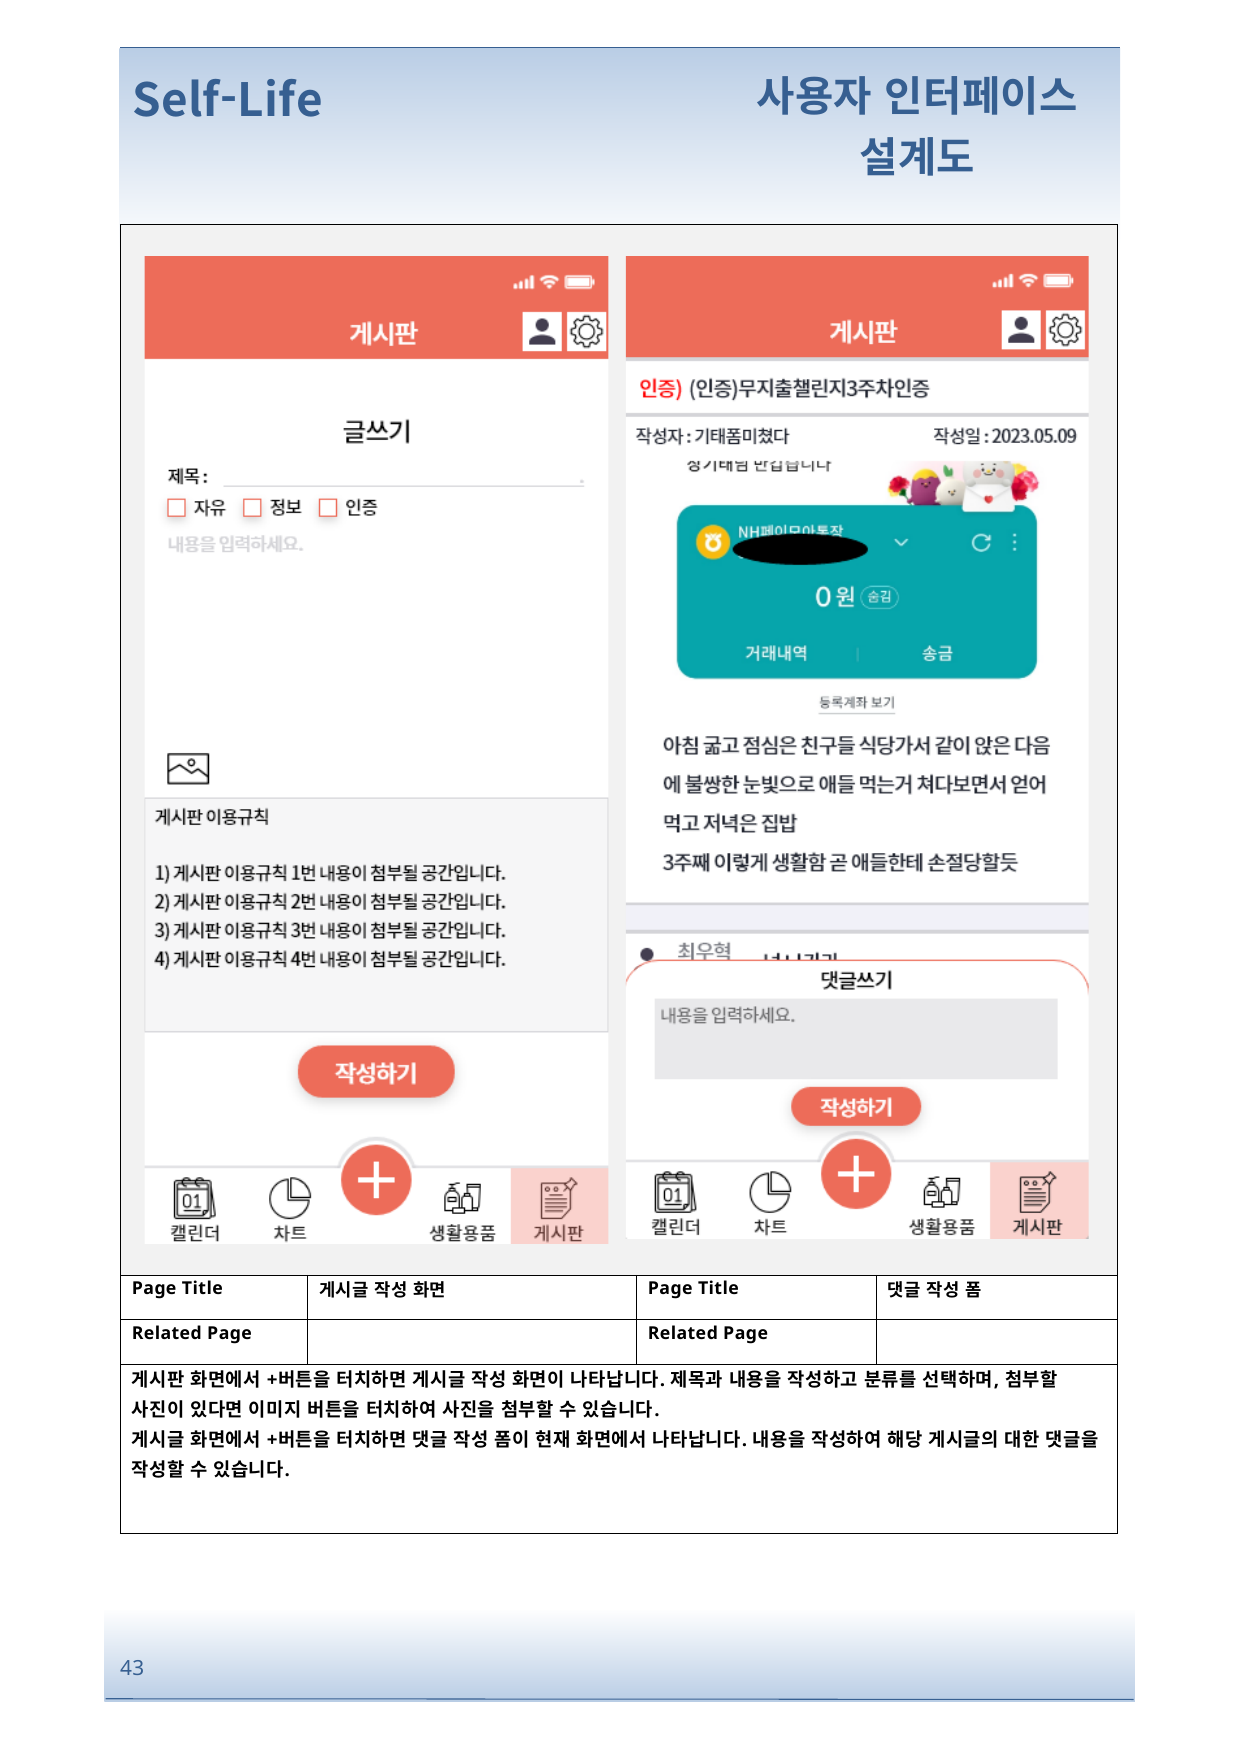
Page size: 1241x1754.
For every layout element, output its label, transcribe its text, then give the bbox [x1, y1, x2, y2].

table_header 사용자 인터페이스 설계도 [714, 48, 1120, 190]
table_cell 댓글 작성 폼 [877, 1276, 1117, 1319]
picture [144, 256, 609, 1244]
table_cell 게시판 화면에서 +버튼을 터치하면 게시글 작성 화면이 나타납니다. 제목과 내용을 작성하고 분류를 선택하며, 첨부할 사진이 있다면 이미지 버튼을 터치하여 사진을 첨부할 수 있습니다. 게시글 화면에서 +버튼을 터치하면 댓글 작성 폼이 현재 화면에서 나타납니다. 내용을 작성하여 해당 게시글의 대한 댓글을 작성할 수 있습니다. [121, 1365, 1117, 1533]
table_cell 게시글 작성 화면 [308, 1276, 636, 1319]
table_cell Related Page [637, 1320, 876, 1363]
table_cell Related Page [121, 1320, 307, 1363]
table_header Self-Life [120, 48, 714, 190]
table_cell [877, 1320, 1117, 1363]
picture [625, 256, 1089, 1239]
table_cell Page Title [121, 1276, 307, 1319]
table_cell Page Title [637, 1276, 876, 1319]
table_cell [308, 1320, 636, 1363]
table_header [121, 225, 1117, 1275]
